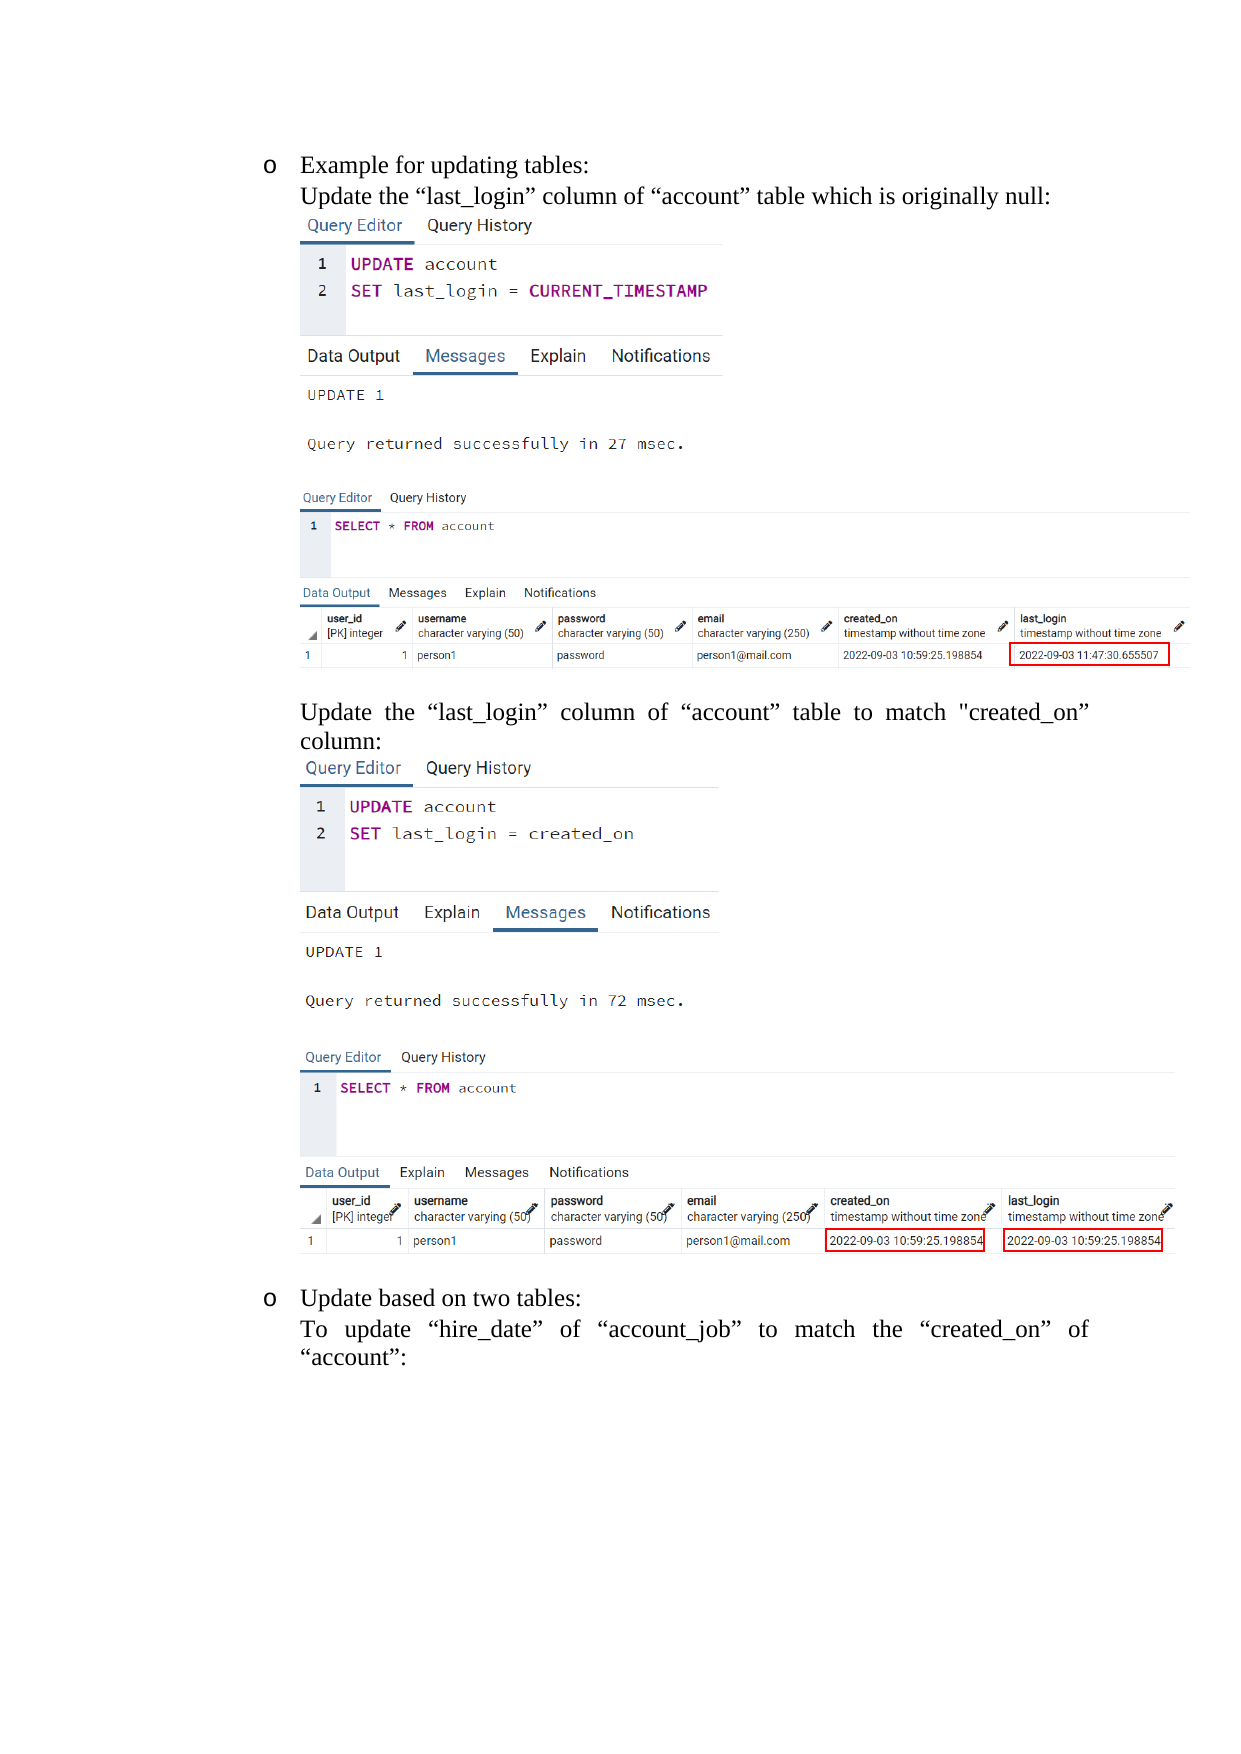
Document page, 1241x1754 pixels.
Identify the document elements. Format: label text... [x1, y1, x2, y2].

picture [300, 754, 719, 1017]
list Update based on two tables: [262, 1283, 1090, 1314]
picture [300, 1045, 1175, 1254]
list To update “hire_date” of “account_job” to match the “created_on” of “account”: [300, 1314, 1090, 1371]
picture [300, 488, 1190, 669]
list Update the “last_login” column of “account” table which is originally null: [300, 181, 1090, 209]
list Update the “last_login” column of “account” table to match "created_on” column: [300, 697, 1090, 755]
list Example for updating tables: [262, 150, 1090, 181]
picture [300, 209, 723, 460]
